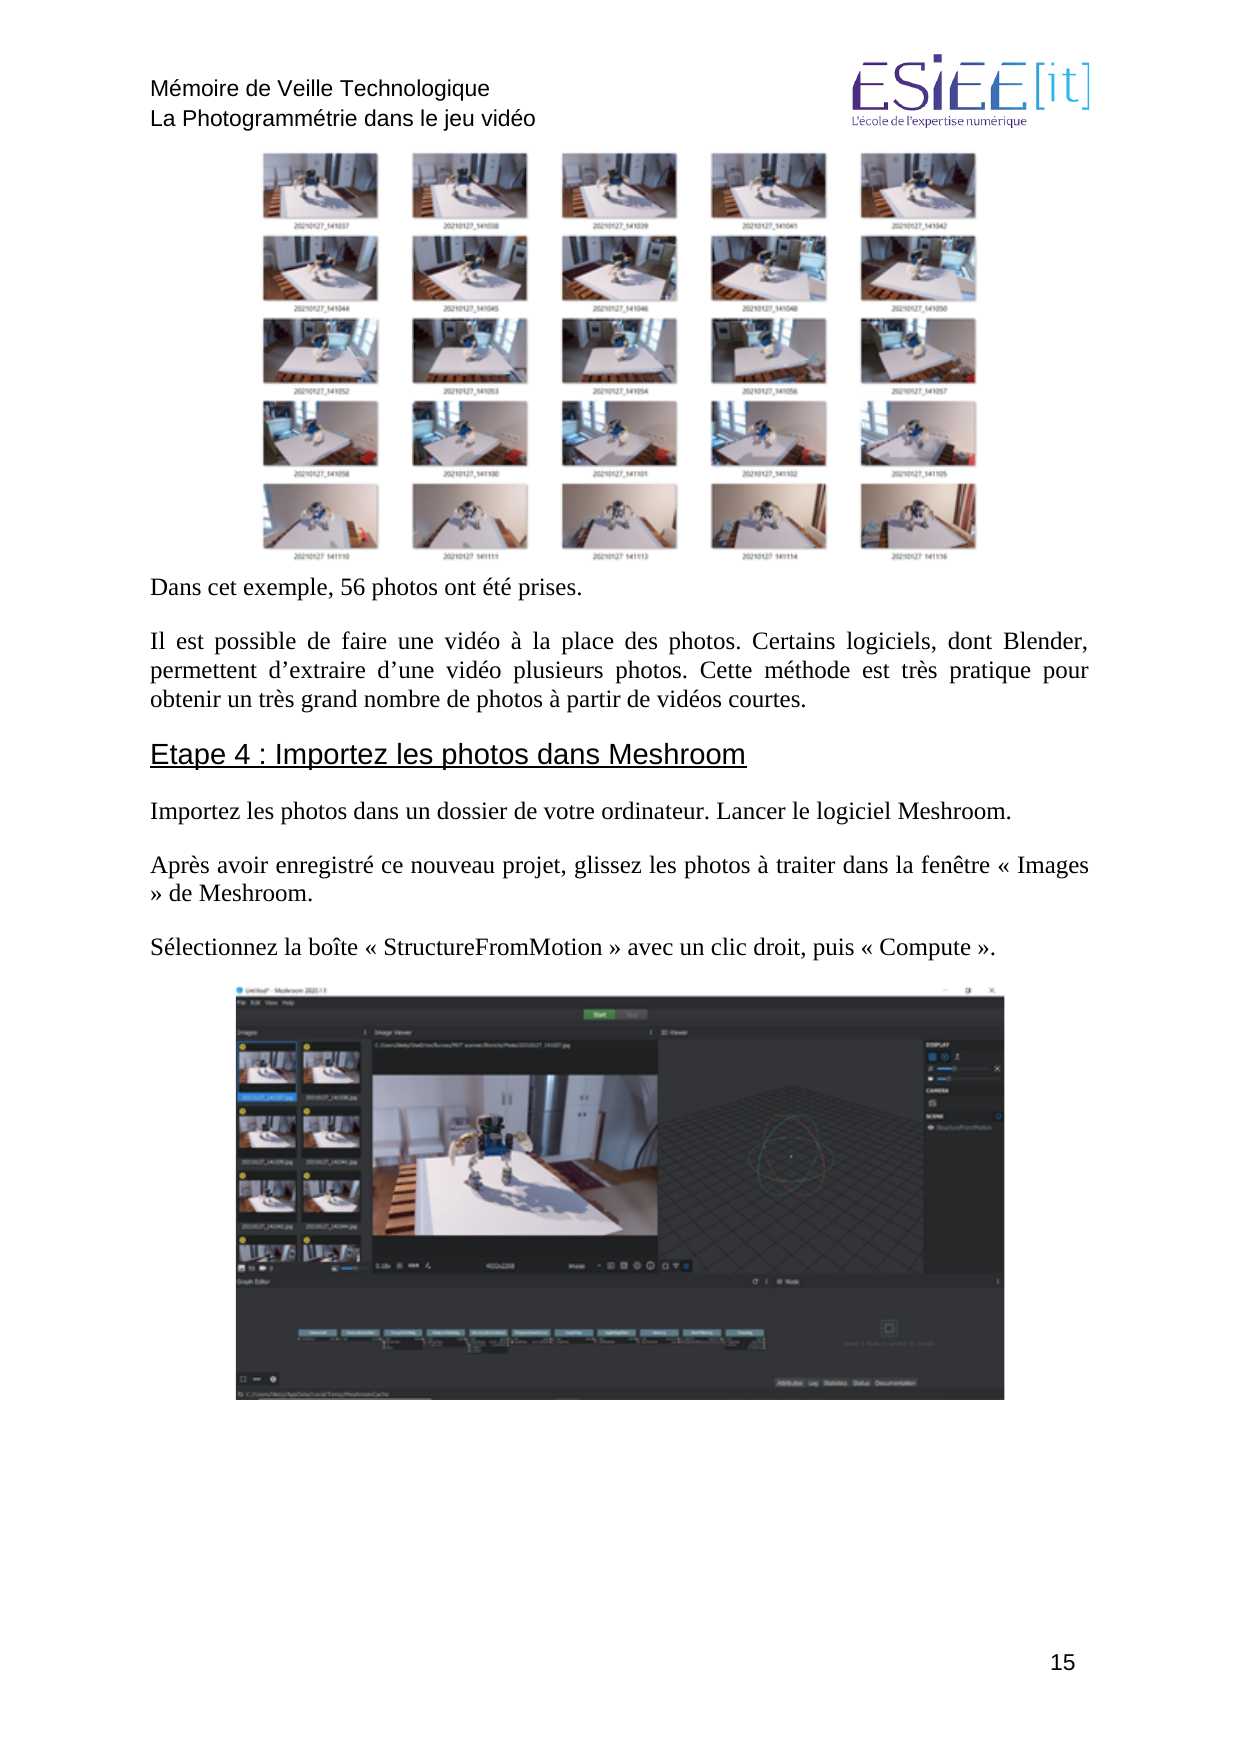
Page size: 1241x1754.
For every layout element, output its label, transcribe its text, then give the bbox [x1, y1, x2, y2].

subtitle Etape 4 : Importez les photos dans Meshroom [150, 737, 1090, 771]
picture [259, 150, 982, 564]
text Sélectionnez la boîte « StructureFromMotion » avec un clic droit, puis « Compute ». [150, 932, 1090, 961]
text Après avoir enregistré ce nouveau projet, glissez les photos à traiter dans la fenêtre « Images » de Meshroom. [150, 850, 1090, 907]
text Dans cet exemple, 56 photos ont été prises. [150, 572, 1090, 601]
text Il est possible de faire une vidéo à la place des photos. Certains logiciels, dont Blender, permettent d’extraire d’une vidéo plusieurs photos. Cette méthode est très pratique pour obtenir un très grand nombre de photos à partir de vidéos courtes. [150, 626, 1090, 712]
picture [235, 986, 1005, 1400]
text Importez les photos dans un dossier de votre ordinateur. Lancer le logiciel Meshroom. [150, 796, 1090, 825]
picture [852, 54, 1090, 128]
